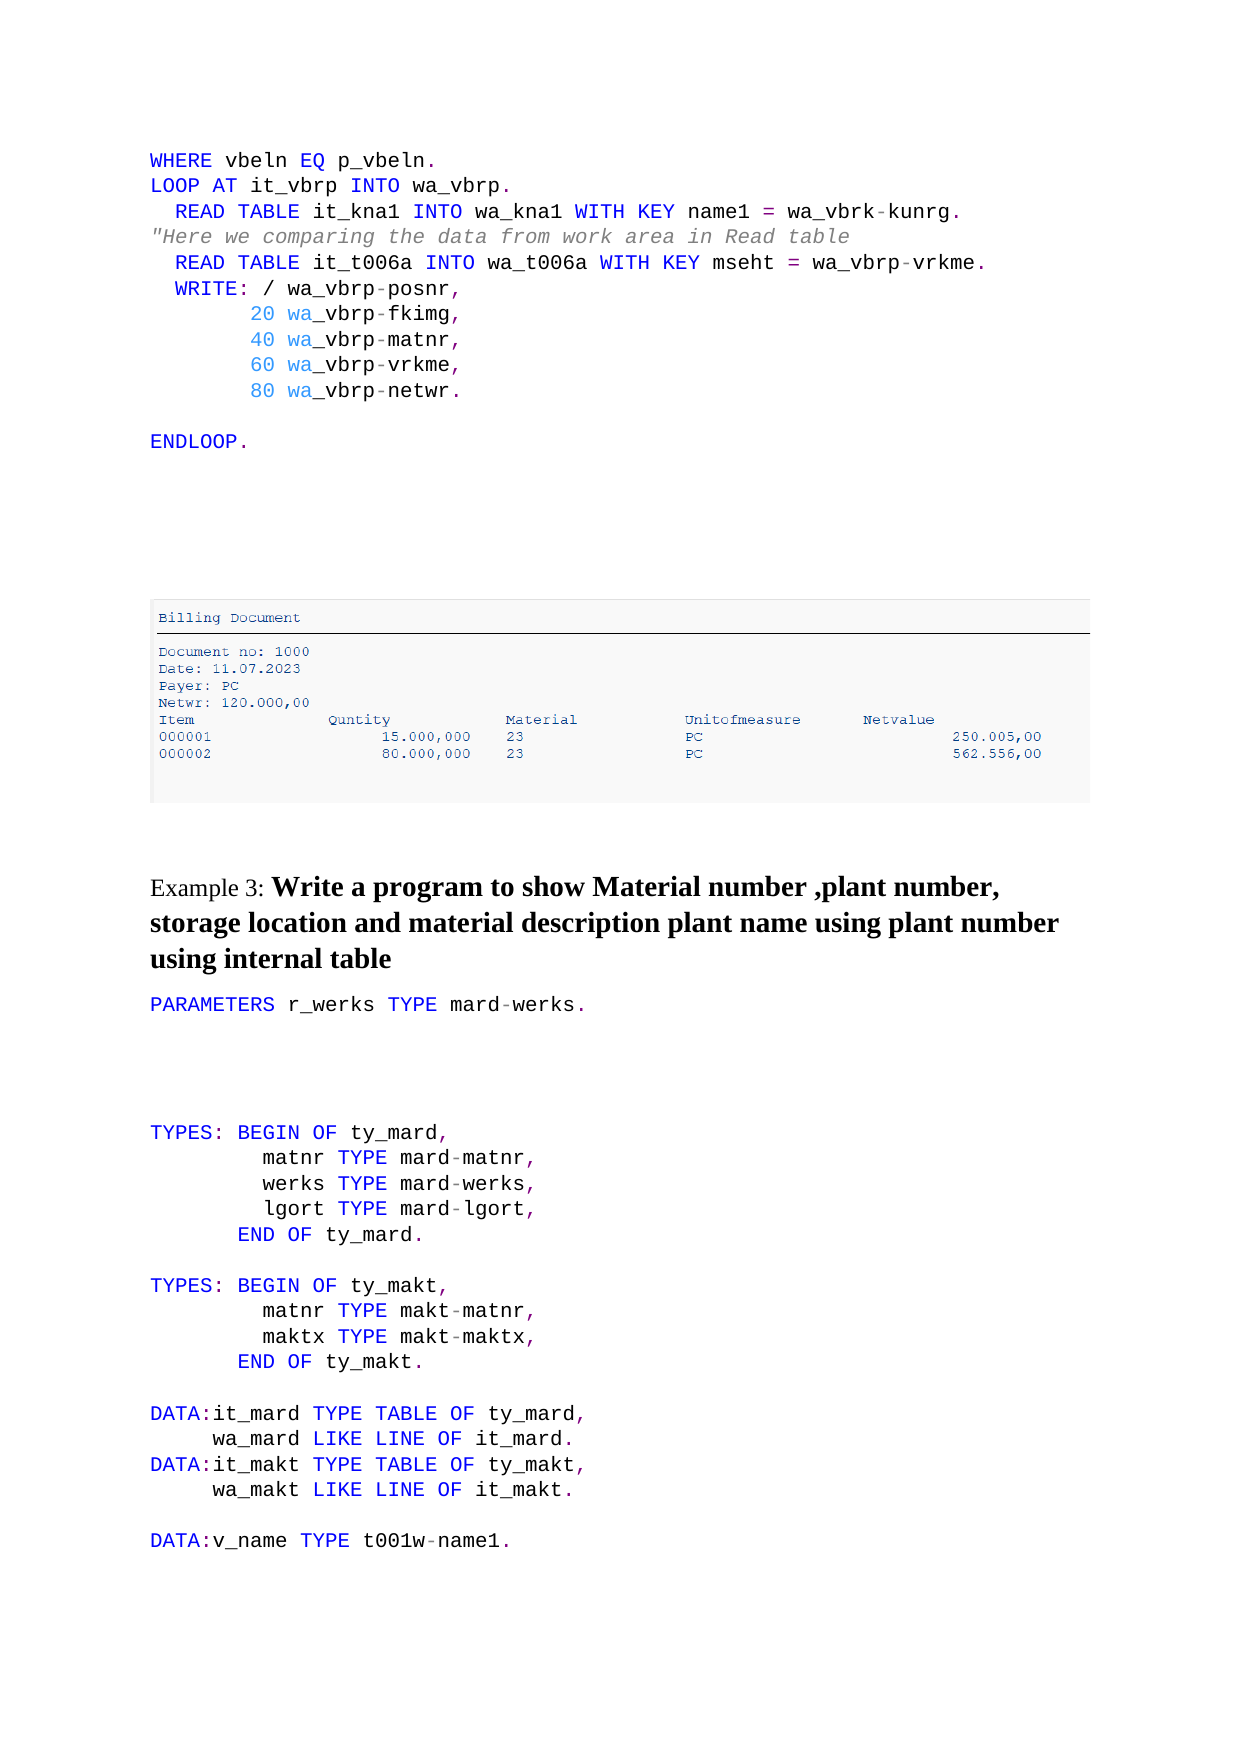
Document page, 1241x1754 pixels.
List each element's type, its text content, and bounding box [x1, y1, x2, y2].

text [150, 150, 1090, 454]
text Example 3: Write a program to show Material number ,plant number, storage location and material description plant name using plant number using internal table [150, 869, 1090, 975]
picture [150, 599, 1091, 803]
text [150, 994, 1090, 1579]
